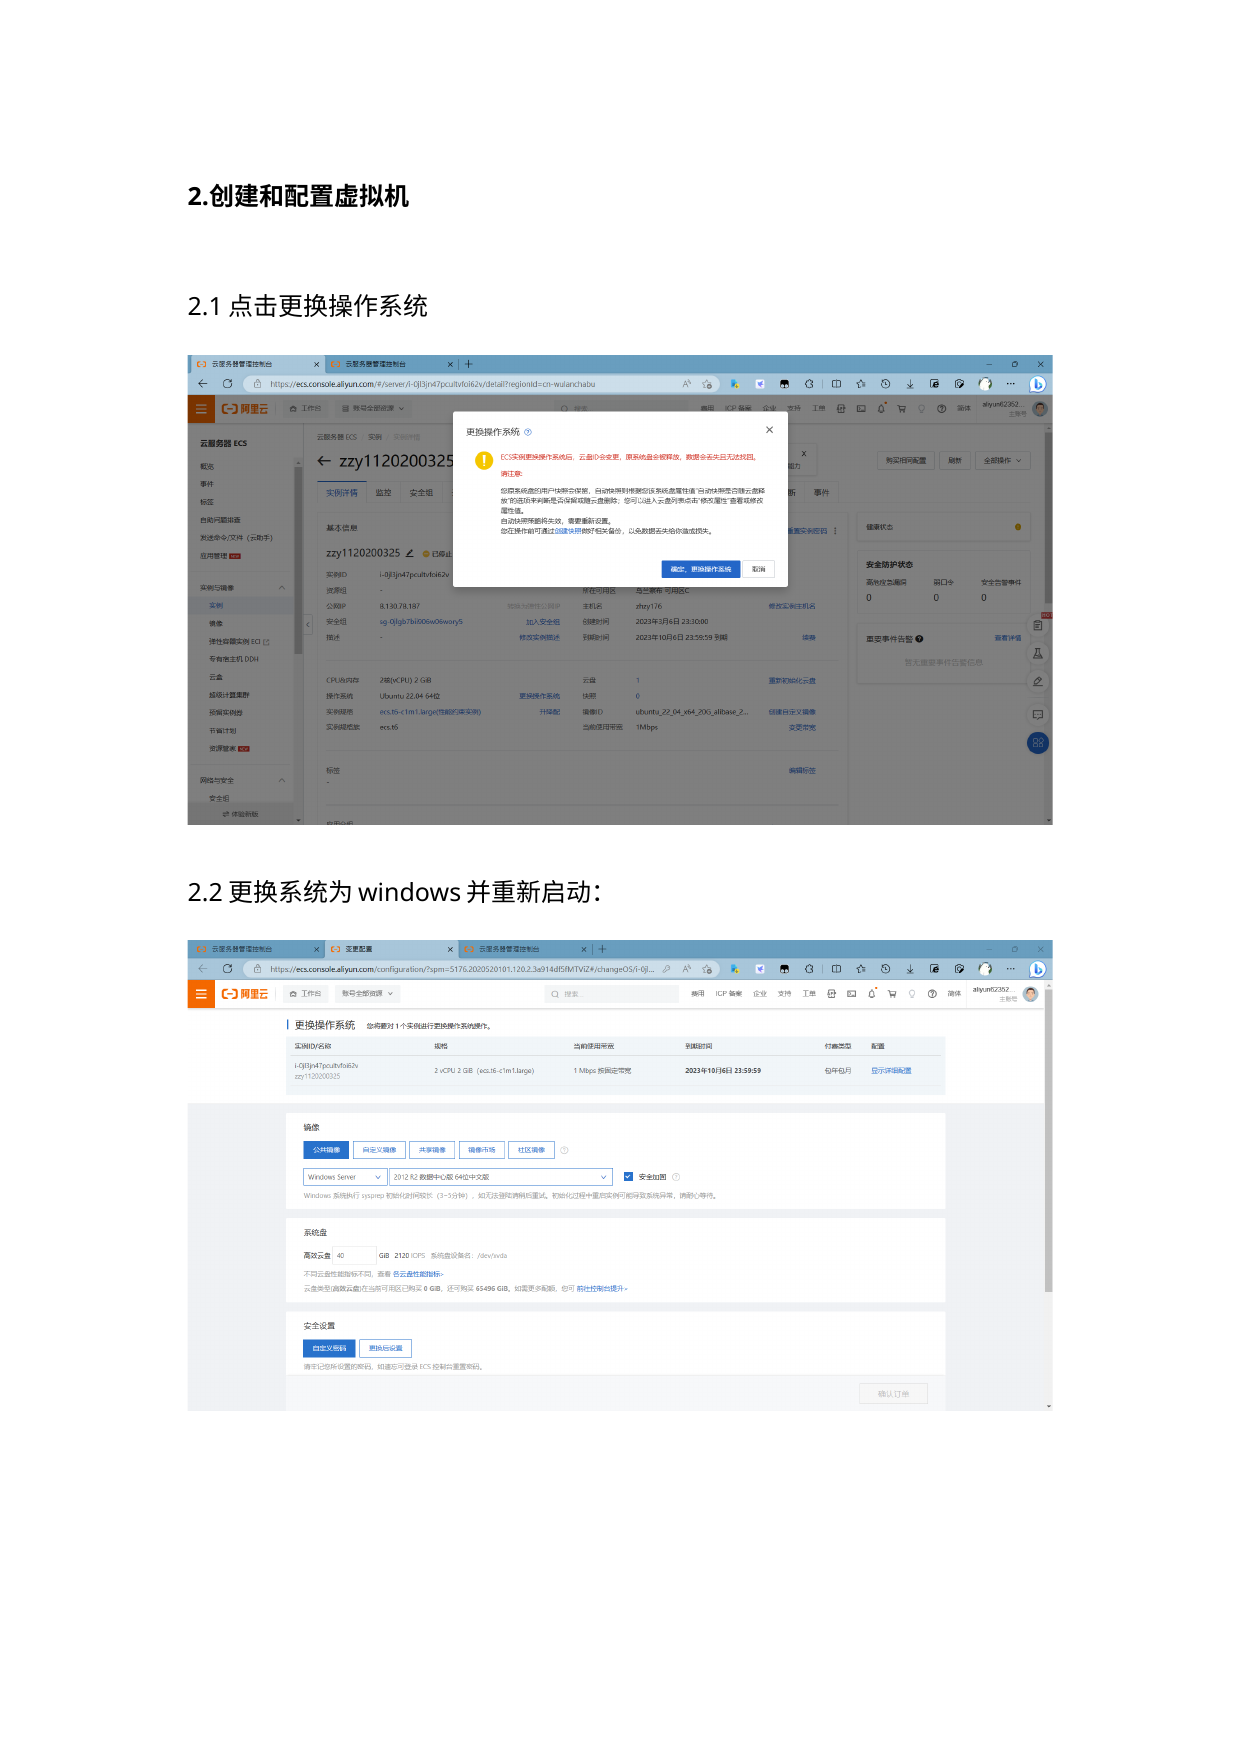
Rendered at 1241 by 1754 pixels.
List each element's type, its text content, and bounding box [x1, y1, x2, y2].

picture [187, 940, 1053, 1411]
picture [187, 355, 1053, 825]
text 2.1点击更换操作系统 [187, 272, 1053, 337]
subtitle 2.创建和配置虚拟机 [187, 162, 1053, 227]
text 2.2更换系统为windows并重新启动： [187, 858, 1053, 923]
